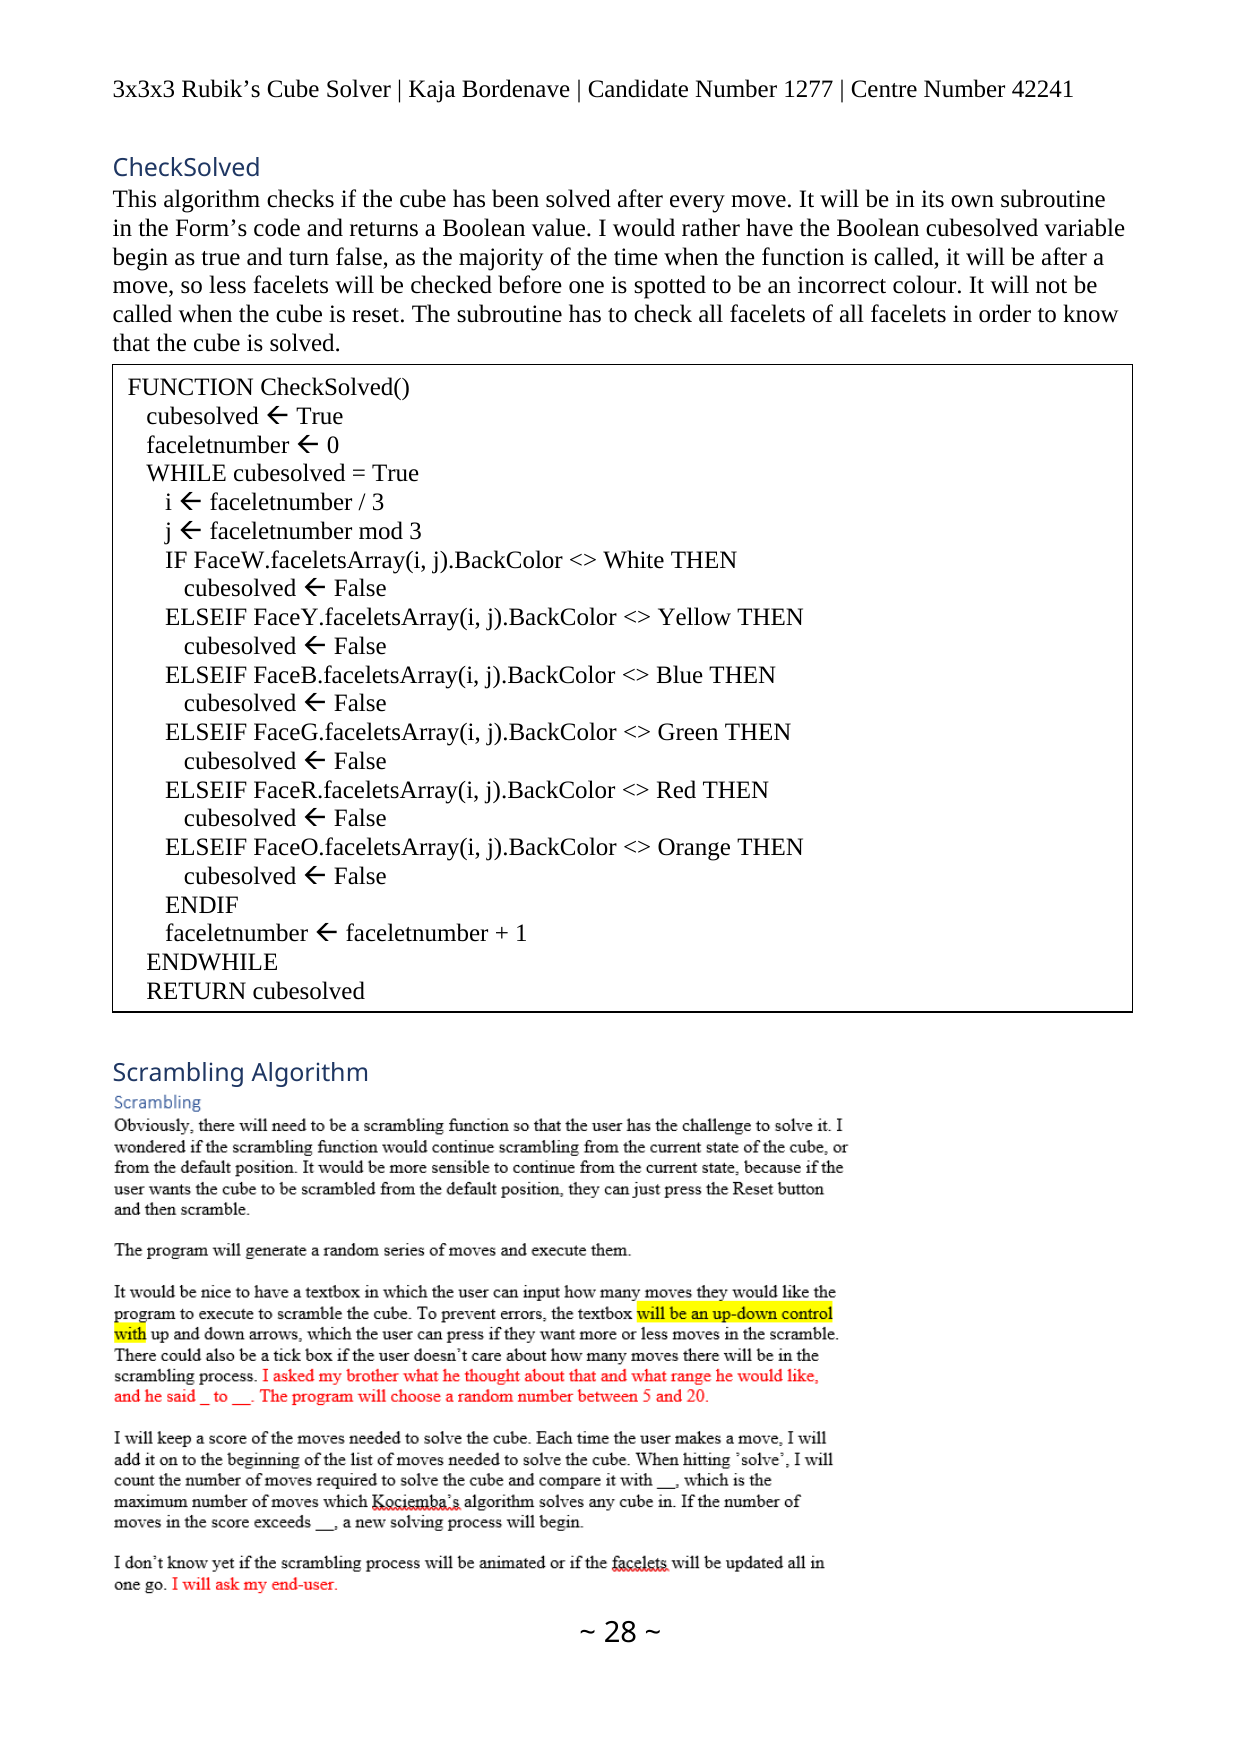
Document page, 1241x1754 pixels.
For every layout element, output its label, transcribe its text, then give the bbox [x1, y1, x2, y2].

text This algorithm checks if the cube has been solved after every move. It will be in its own subroutine in the Form’s code and returns a Boolean value. I would rather have the Boolean cubesolved variable begin as true and turn false, as the majority of the time when the function is called, it will be after a move, so less facelets will be checked before one is spotted to be an incorrect colour. It will not be called when the cube is reset. The subroutine has to check all facelets of all facelets in order to know that the cube is solved. [112, 184, 1128, 357]
subtitle Scrambling Algorithm [112, 1055, 1128, 1089]
subtitle CheckSolved [112, 150, 1128, 184]
picture [112, 1088, 854, 1600]
